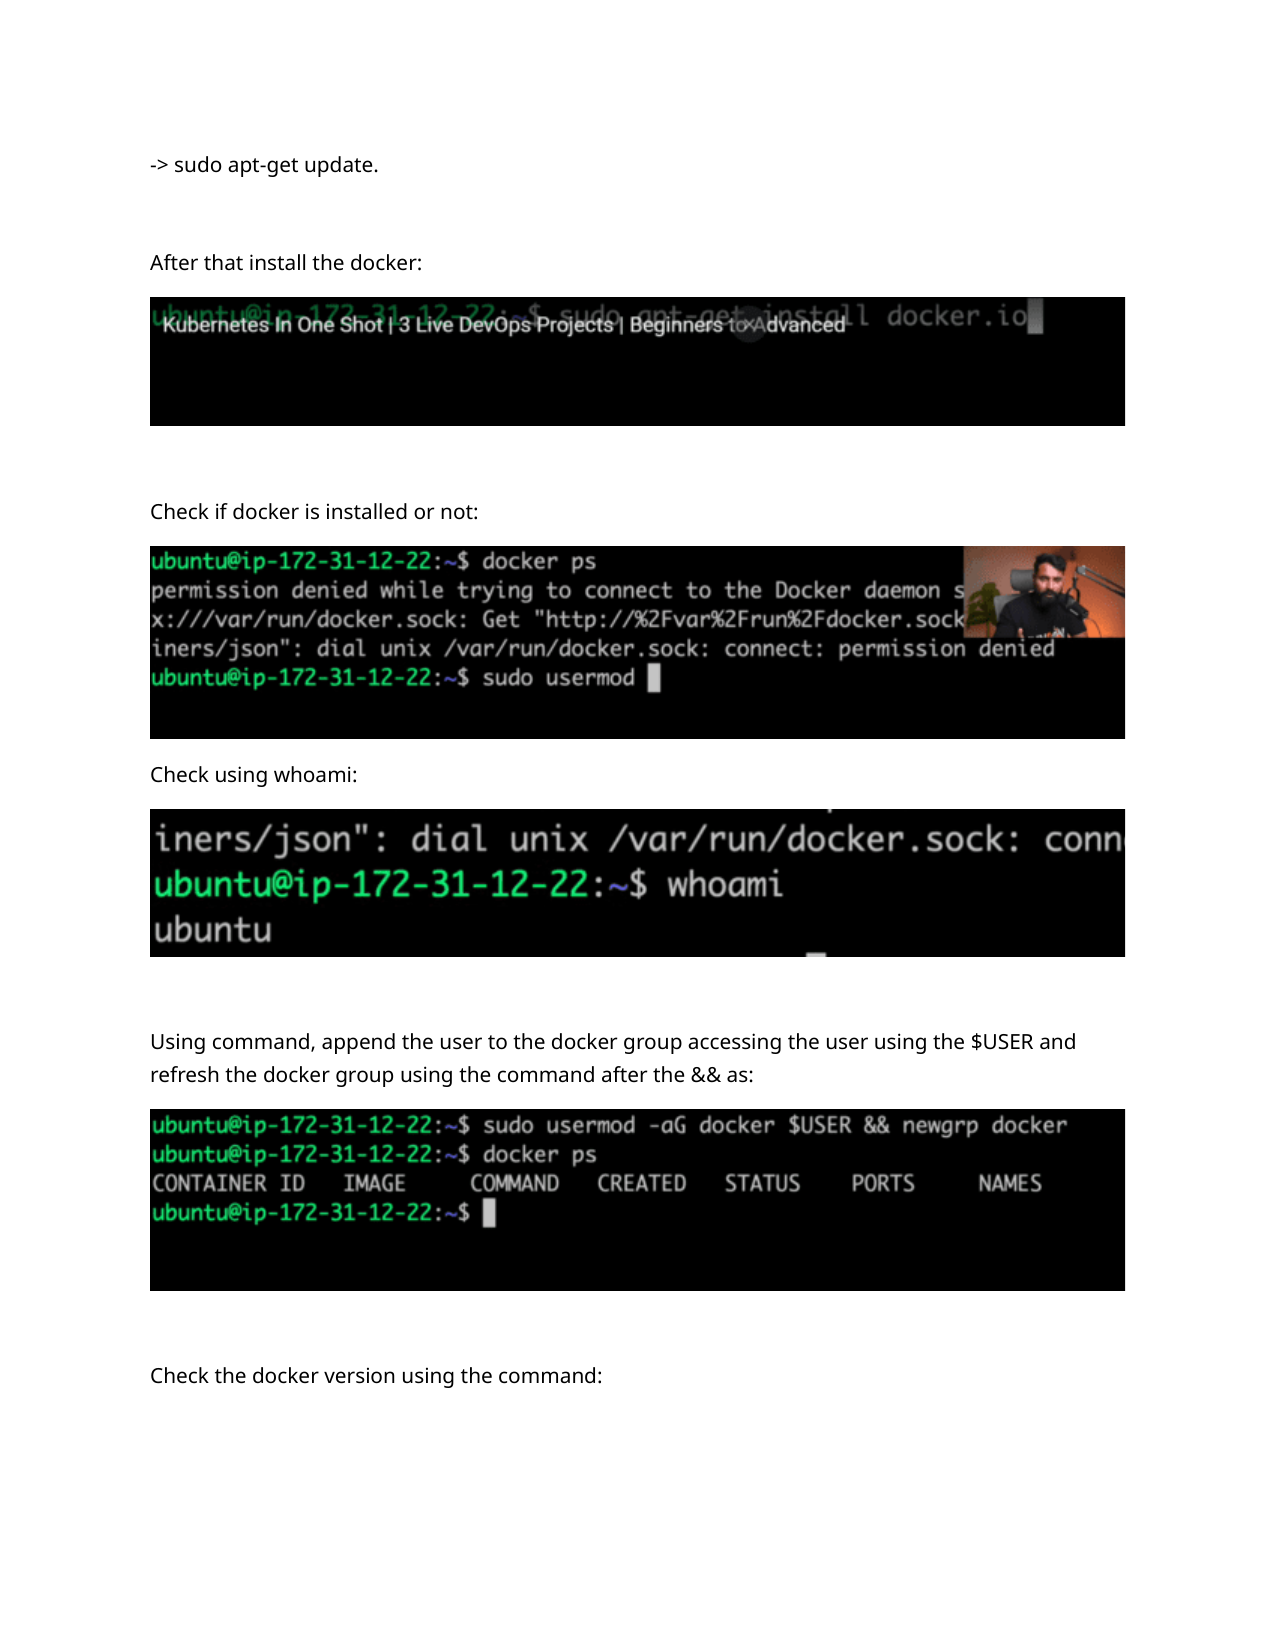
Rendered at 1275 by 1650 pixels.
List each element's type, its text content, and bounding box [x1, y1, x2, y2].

picture [150, 1109, 1125, 1291]
text -> sudo apt-get update. [150, 150, 1125, 178]
picture [150, 297, 1125, 426]
text Check the docker version using the command: [150, 1361, 1125, 1390]
text Using command, append the user to the docker group accessing the user using the $USER and refresh the docker group using the command after the && as: [150, 1027, 1125, 1088]
text Check using whoami: [150, 760, 1125, 789]
text After that install the docker: [150, 248, 1125, 277]
picture [150, 809, 1125, 957]
text Check if docker is installed or not: [150, 497, 1125, 525]
picture [150, 546, 1125, 739]
